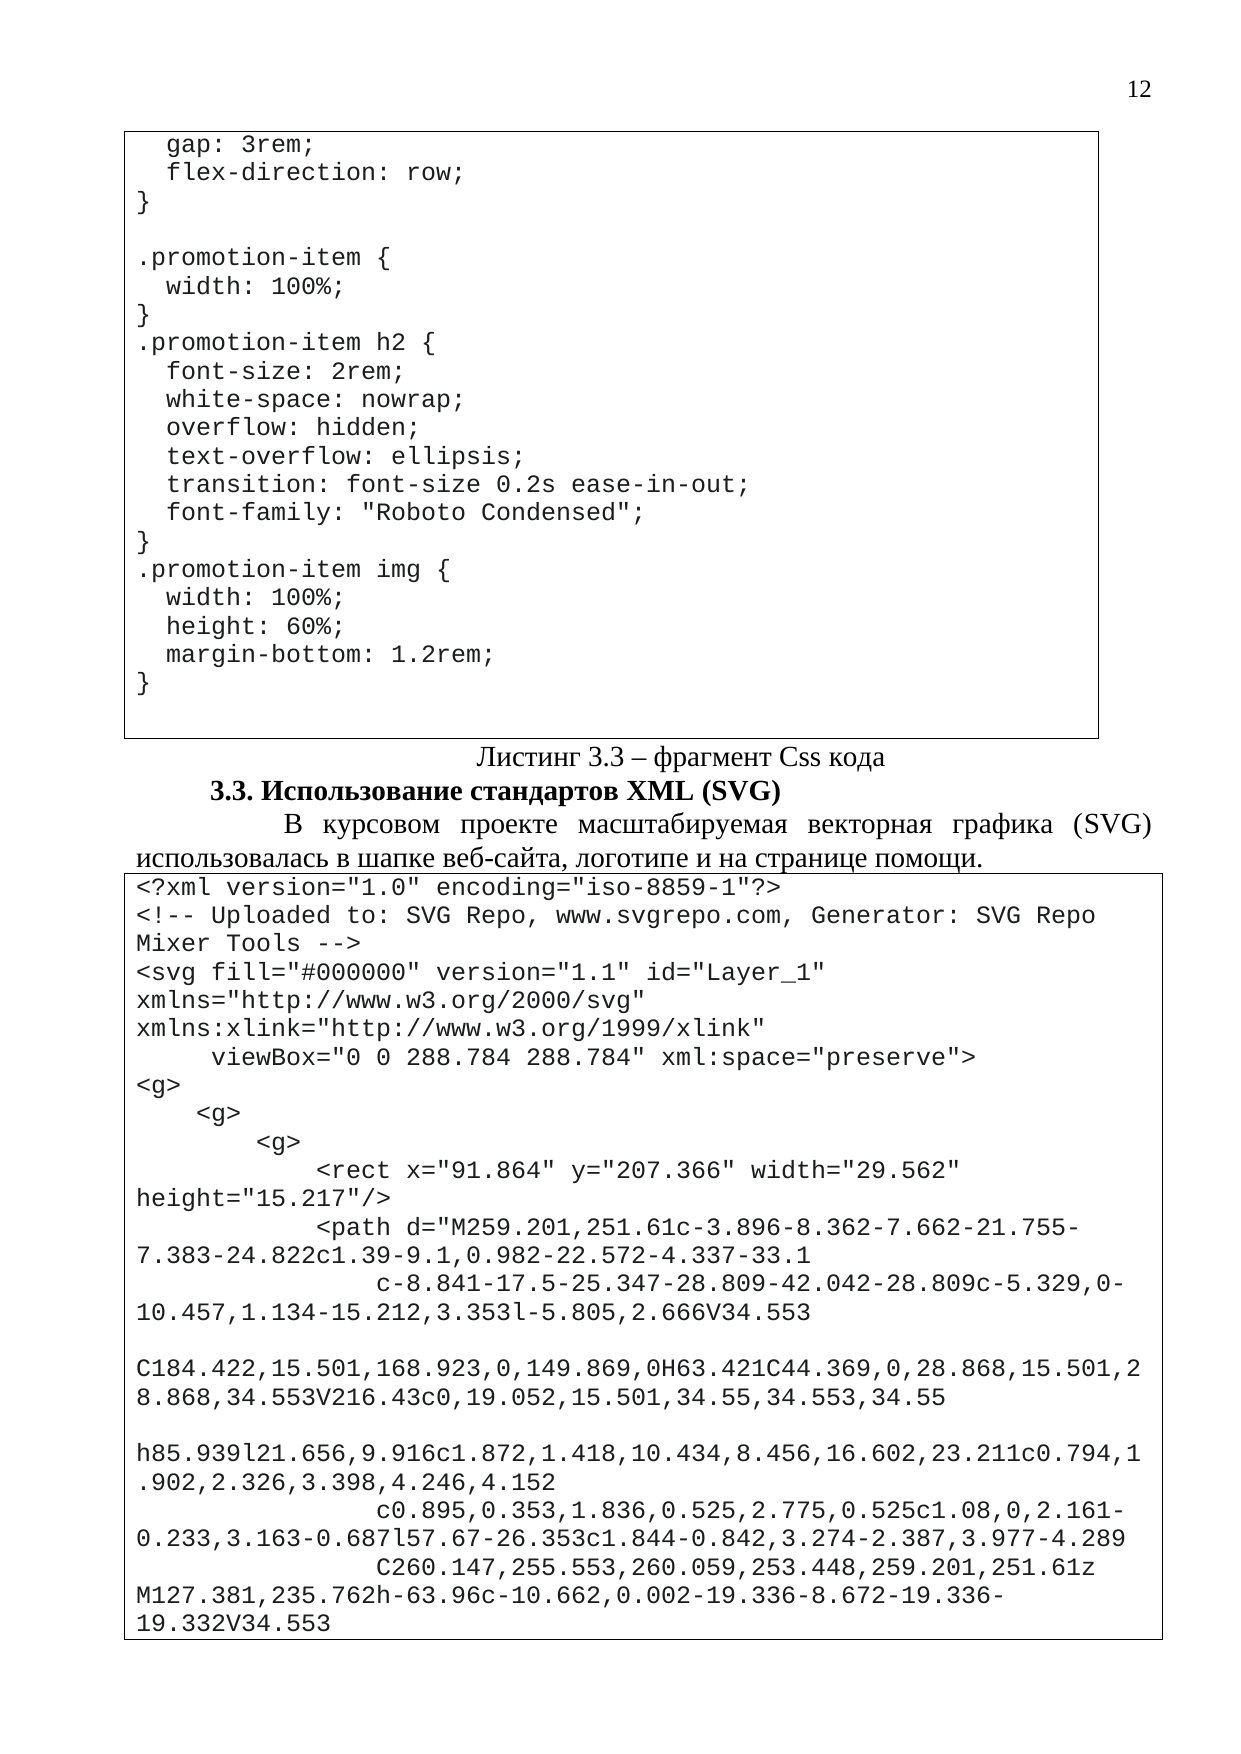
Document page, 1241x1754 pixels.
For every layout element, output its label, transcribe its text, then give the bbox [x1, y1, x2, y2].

subtitle 3.3. Использование стандартов XML (SVG) [136, 773, 1152, 806]
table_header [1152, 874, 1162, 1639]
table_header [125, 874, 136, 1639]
text Листинг 3.3 – фрагмент Css кода [136, 739, 1152, 773]
text В курсовом проекте масштабируемая векторная графика (SVG) использовалась в шапке веб-сайта, логотипe и на странице помощи. [136, 806, 1152, 873]
